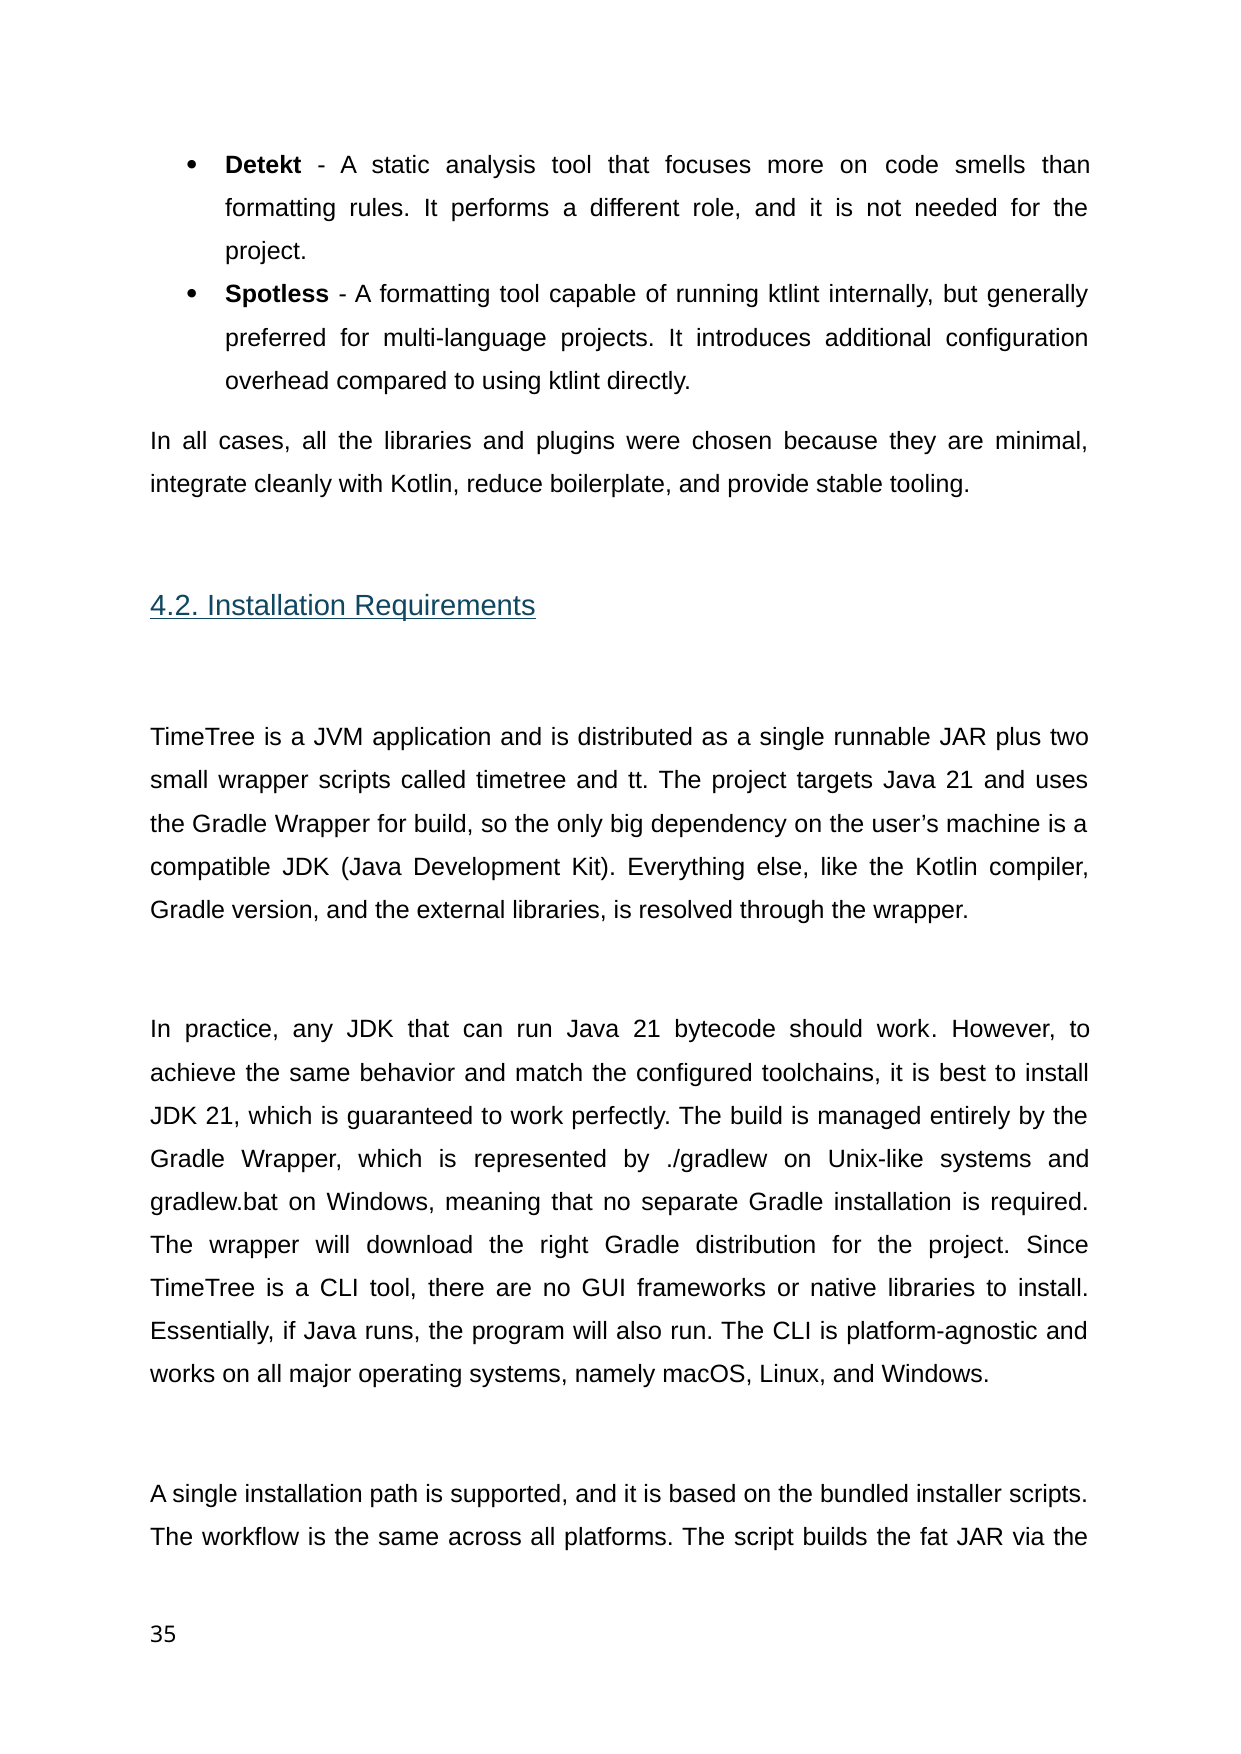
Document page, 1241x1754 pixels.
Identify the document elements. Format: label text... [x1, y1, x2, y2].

list Spotless - A formatting tool capable of running ktlint internally, but generally preferred for multi-language projects. It introduces additional configuration overhead compared to using ktlint directly. [187, 279, 1090, 394]
list Detekt - A static analysis tool that focuses more on code smells than formatting rules. It performs a different role, and it is not needed for the project. [187, 150, 1090, 265]
text 4.2. Installation Requirements [150, 588, 1090, 622]
text In practice, any JDK that can run Java 21 bytecode should work. However, to achieve the same behavior and match the configured toolchains, it is best to install JDK 21, which is guaranteed to work perfectly. The build is managed entirely by the Gradle Wrapper, which is represented by ./gradlew on Unix-like systems and gradlew.bat on Windows, meaning that no separate Gradle installation is required. The wrapper will download the right Gradle distribution for the project. Since TimeTree is a CLI tool, there are no GUI frameworks or native libraries to install. Essentially, if Java runs, the program will also run. The CLI is platform-agnostic and works on all major operating systems, namely macOS, Linux, and Windows. [150, 1014, 1090, 1388]
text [150, 1479, 1090, 1551]
text In all cases, all the libraries and plugins were chosen because they are minimal, integrate cleanly with Kotlin, reduce boilerplate, and provide stable tooling. [150, 426, 1090, 497]
text TimeTree is a JVM application and is distributed as a single runnable JAR plus two small wrapper scripts called timetree and tt. The project targets Java 21 and uses the Gradle Wrapper for build, so the only big dependency on the user’s machine is a compatible JDK (Java Development Kit). Everything else, like the Kotlin compiler, Gradle version, and the external libraries, is resolved through the wrapper. [150, 722, 1090, 923]
